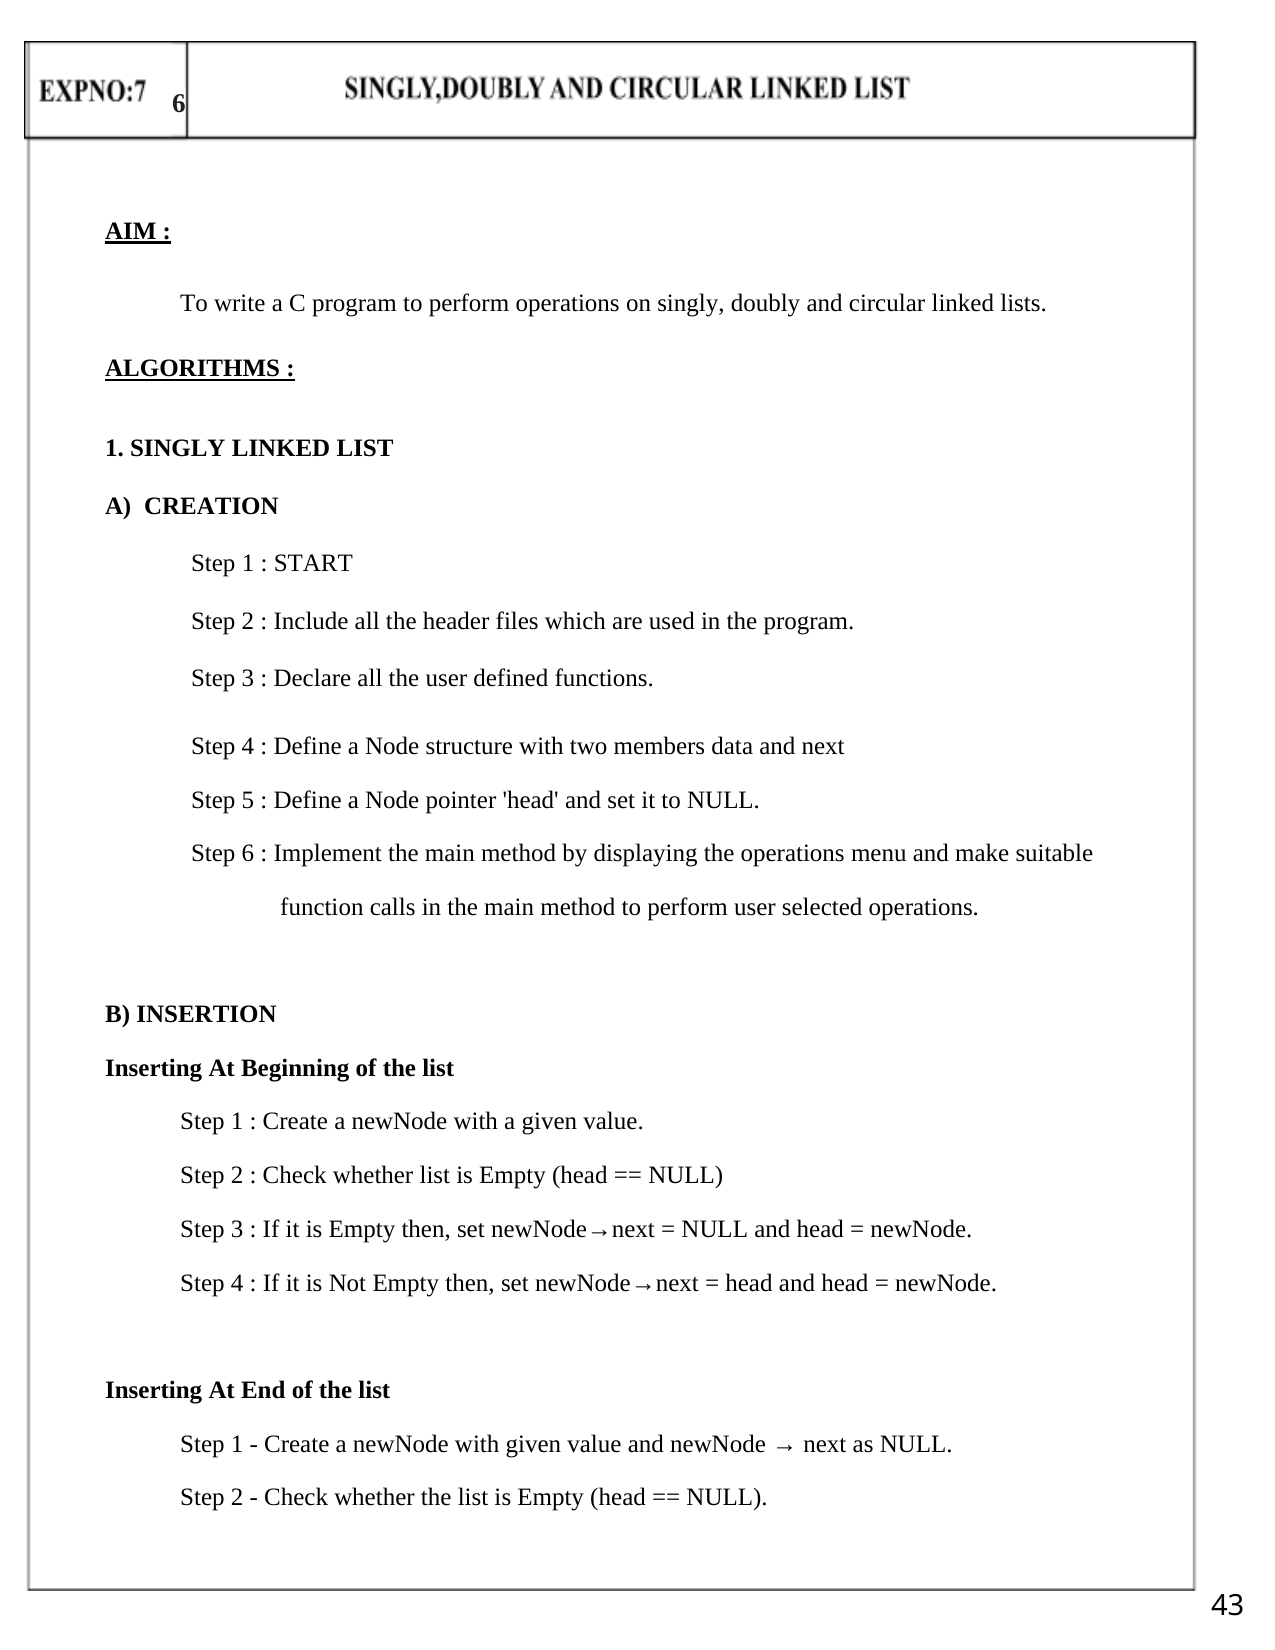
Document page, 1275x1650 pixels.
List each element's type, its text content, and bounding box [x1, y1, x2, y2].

text Step 2 : Check whether list is Empty (head == NULL) [180, 1160, 1254, 1189]
text To write a C program to perform operations on singly, doubly and circular linked lists. [180, 288, 1254, 317]
text Inserting At Beginning of the list [105, 1053, 1254, 1081]
subtitle INSERTION [105, 999, 1254, 1027]
text AIM : [105, 216, 1254, 244]
text Step 1 : START [191, 548, 1254, 577]
text Step 4 : Define a Node structure with two members data and next Step 5 : Define a Node pointer 'head' and set it to NULL. [191, 731, 847, 813]
text Step 6 : Implement the main method by displaying the operations menu and make suitable function calls in the main method to perform user selected operations. [191, 838, 1096, 920]
text Step 1 - Create a newNode with given value and newNode → next as NULL. Step 2 - Check whether the list is Empty (head == NULL). [180, 1429, 955, 1511]
text Step 2 : Include all the header files which are used in the program. Step 3 : Declare all the user defined functions. [191, 606, 857, 692]
subtitle CREATION [105, 491, 1254, 519]
text ALGORITHMS : [105, 353, 1254, 382]
text Step 3 : If it is Empty then, set newNode→next = NULL and head = newNode. Step 4 : If it is Not Empty then, set newNode→next = head and head = newNode. [180, 1214, 997, 1296]
text Step 1 : Create a newNode with a given value. [180, 1106, 1254, 1135]
subtitle 6 [185, 87, 1254, 118]
subtitle 43 [37, 1584, 1244, 1623]
picture [24, 41, 1250, 1591]
subtitle Inserting At End of the list [105, 1375, 1254, 1403]
list SINGLY LINKED LIST [105, 433, 1254, 462]
